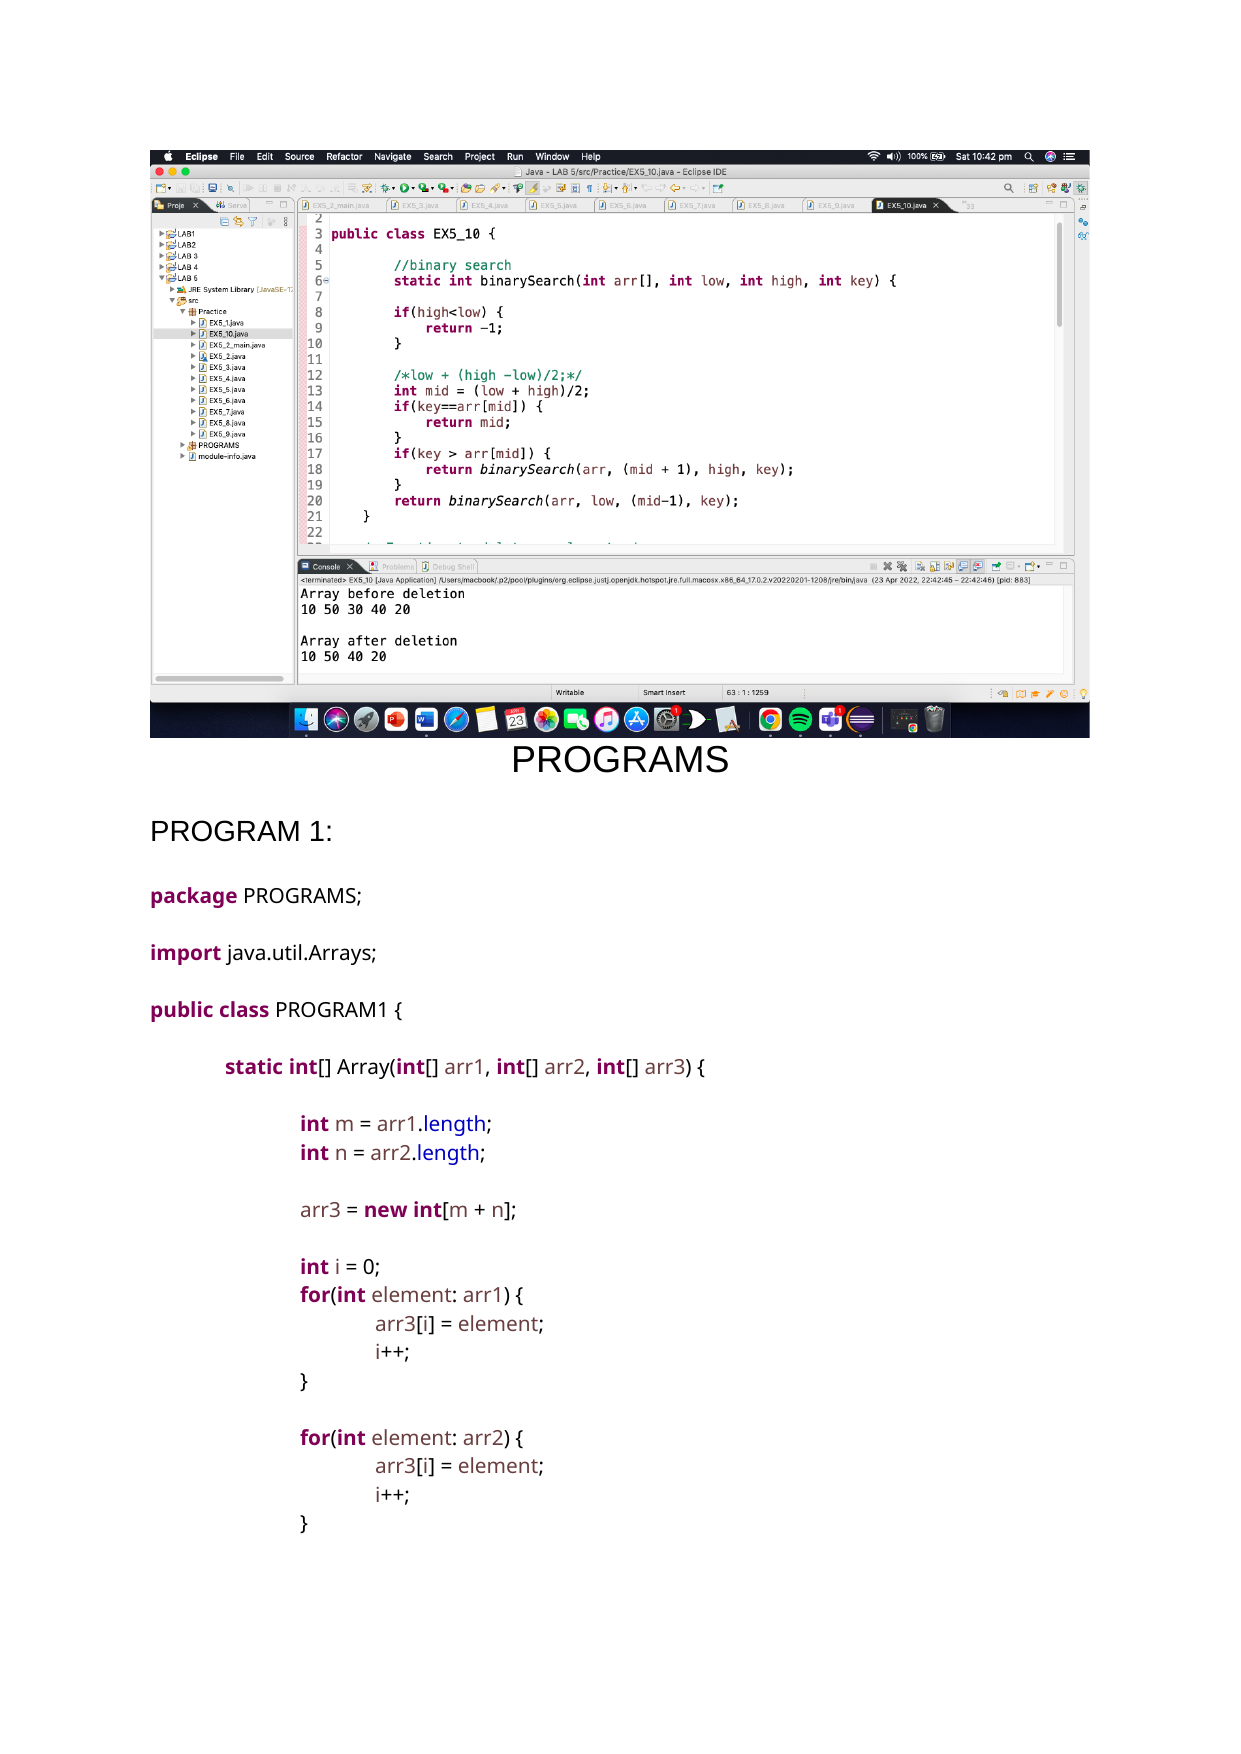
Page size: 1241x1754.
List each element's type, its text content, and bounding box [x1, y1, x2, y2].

text } [150, 1508, 1090, 1537]
text arr3[i] = element; [150, 1451, 1090, 1480]
text package PROGRAMS; [150, 881, 1090, 909]
text int m = arr1.length; [150, 1109, 1090, 1138]
text int i = 0; [150, 1252, 1090, 1280]
text import java.util.Arrays; [150, 938, 1090, 966]
text arr3 = new int[m + n]; [150, 1195, 1090, 1223]
text public class PROGRAM1 { [150, 995, 1090, 1023]
text PROGRAMS [150, 738, 1090, 780]
picture [150, 150, 1090, 738]
text int n = arr2.length; [150, 1138, 1090, 1166]
text for(int element: arr1) { [150, 1280, 1090, 1309]
text i++; [150, 1480, 1090, 1508]
text PROGRAM 1: [150, 814, 1090, 847]
text static int[] Array(int[] arr1, int[] arr2, int[] arr3) { [150, 1052, 1090, 1080]
text } [150, 1366, 1090, 1394]
text i++; [150, 1337, 1090, 1366]
text arr3[i] = element; [150, 1309, 1090, 1337]
text for(int element: arr2) { [150, 1423, 1090, 1451]
